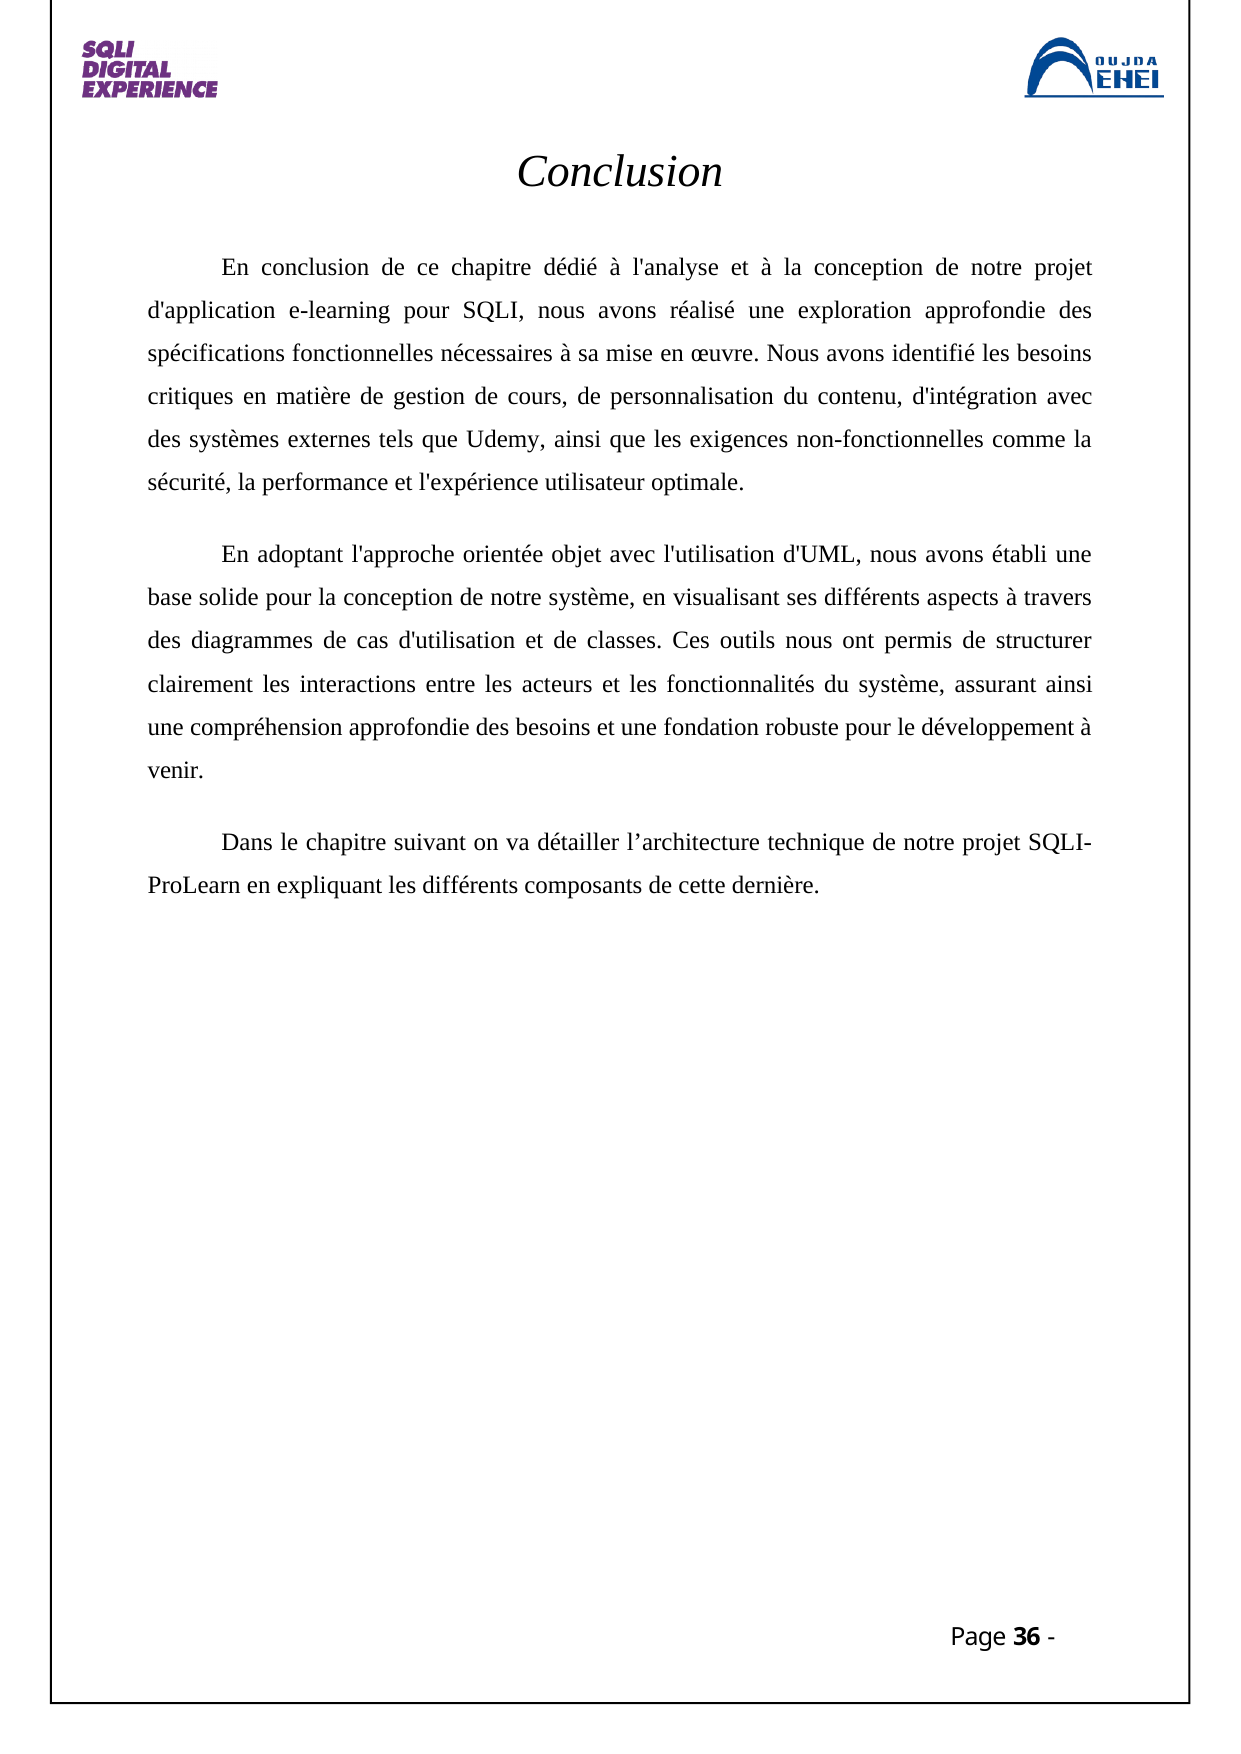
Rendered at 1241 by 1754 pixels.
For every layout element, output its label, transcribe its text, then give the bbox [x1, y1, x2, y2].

subtitle Conclusion [29, 143, 1210, 196]
text En adoptant l'approche orientée objet avec l'utilisation d'UML, nous avons établi une base solide pour la conception de notre système, en visualisant ses différents aspects à travers des diagrammes de cas d'utilisation et de classes. Ces outils nous ont permis de structurer clairement les interactions entre les acteurs et les fonctionnalités du système, assurant ainsi une compréhension approfondie des besoins et une fondation robuste pour le développement à venir. [147, 539, 1093, 784]
text En conclusion de ce chapitre dédié à l'analyse et à la conception de notre projet d'application e-learning pour SQLI, nous avons réalisé une exploration approfondie des spécifications fonctionnelles nécessaires à sa mise en œuvre. Nous avons identifié les besoins critiques en matière de gestion de cours, de personnalisation du contenu, d'intégration avec des systèmes externes tels que Udemy, ainsi que les exigences non-fonctionnelles comme la sécurité, la performance et l'expérience utilisateur optimale. [147, 252, 1093, 496]
picture [81, 40, 218, 98]
picture [1024, 37, 1164, 98]
text Dans le chapitre suivant on va détailler l’architecture technique de notre projet SQLI- ProLearn en expliquant les différents composants de cette dernière. [147, 827, 1093, 899]
